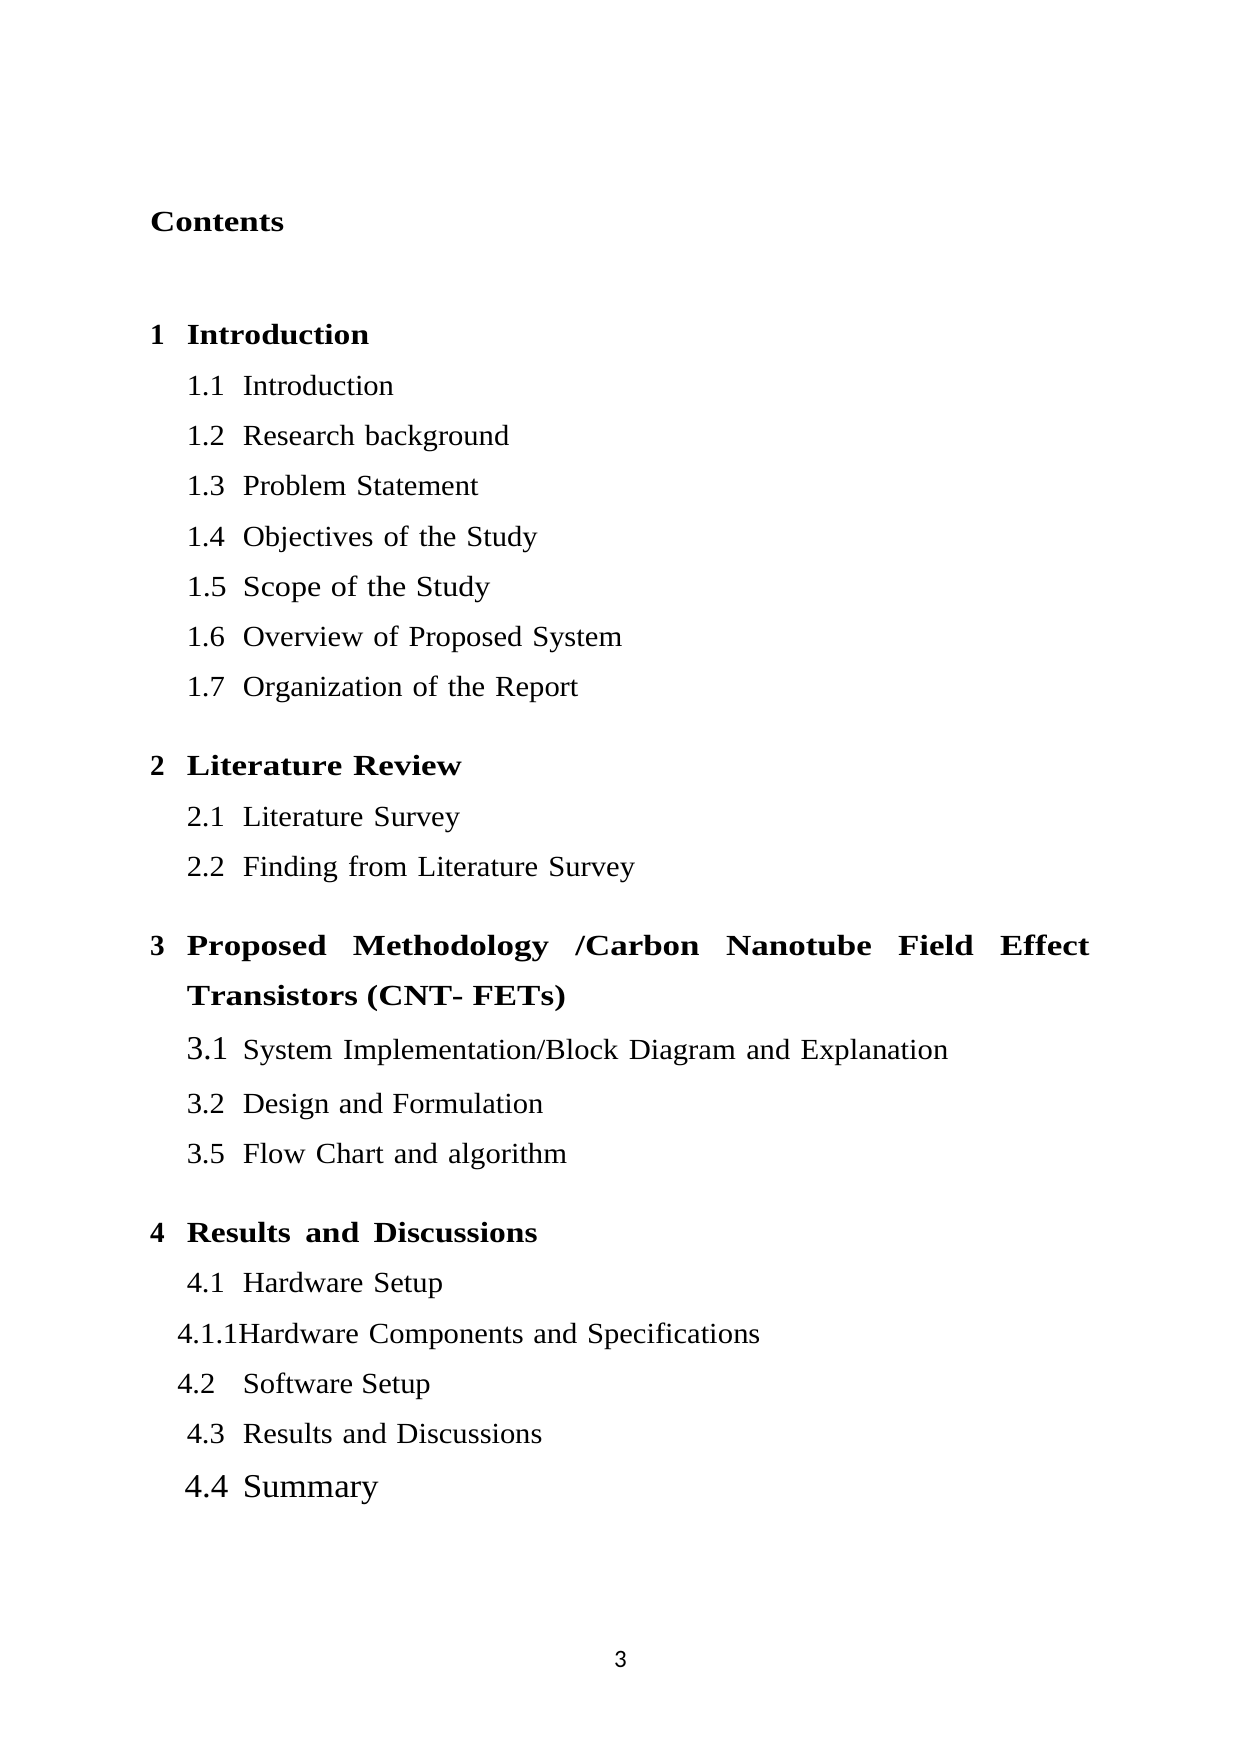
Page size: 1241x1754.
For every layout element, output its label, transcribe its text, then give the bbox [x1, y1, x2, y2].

text Contents [150, 204, 1115, 238]
